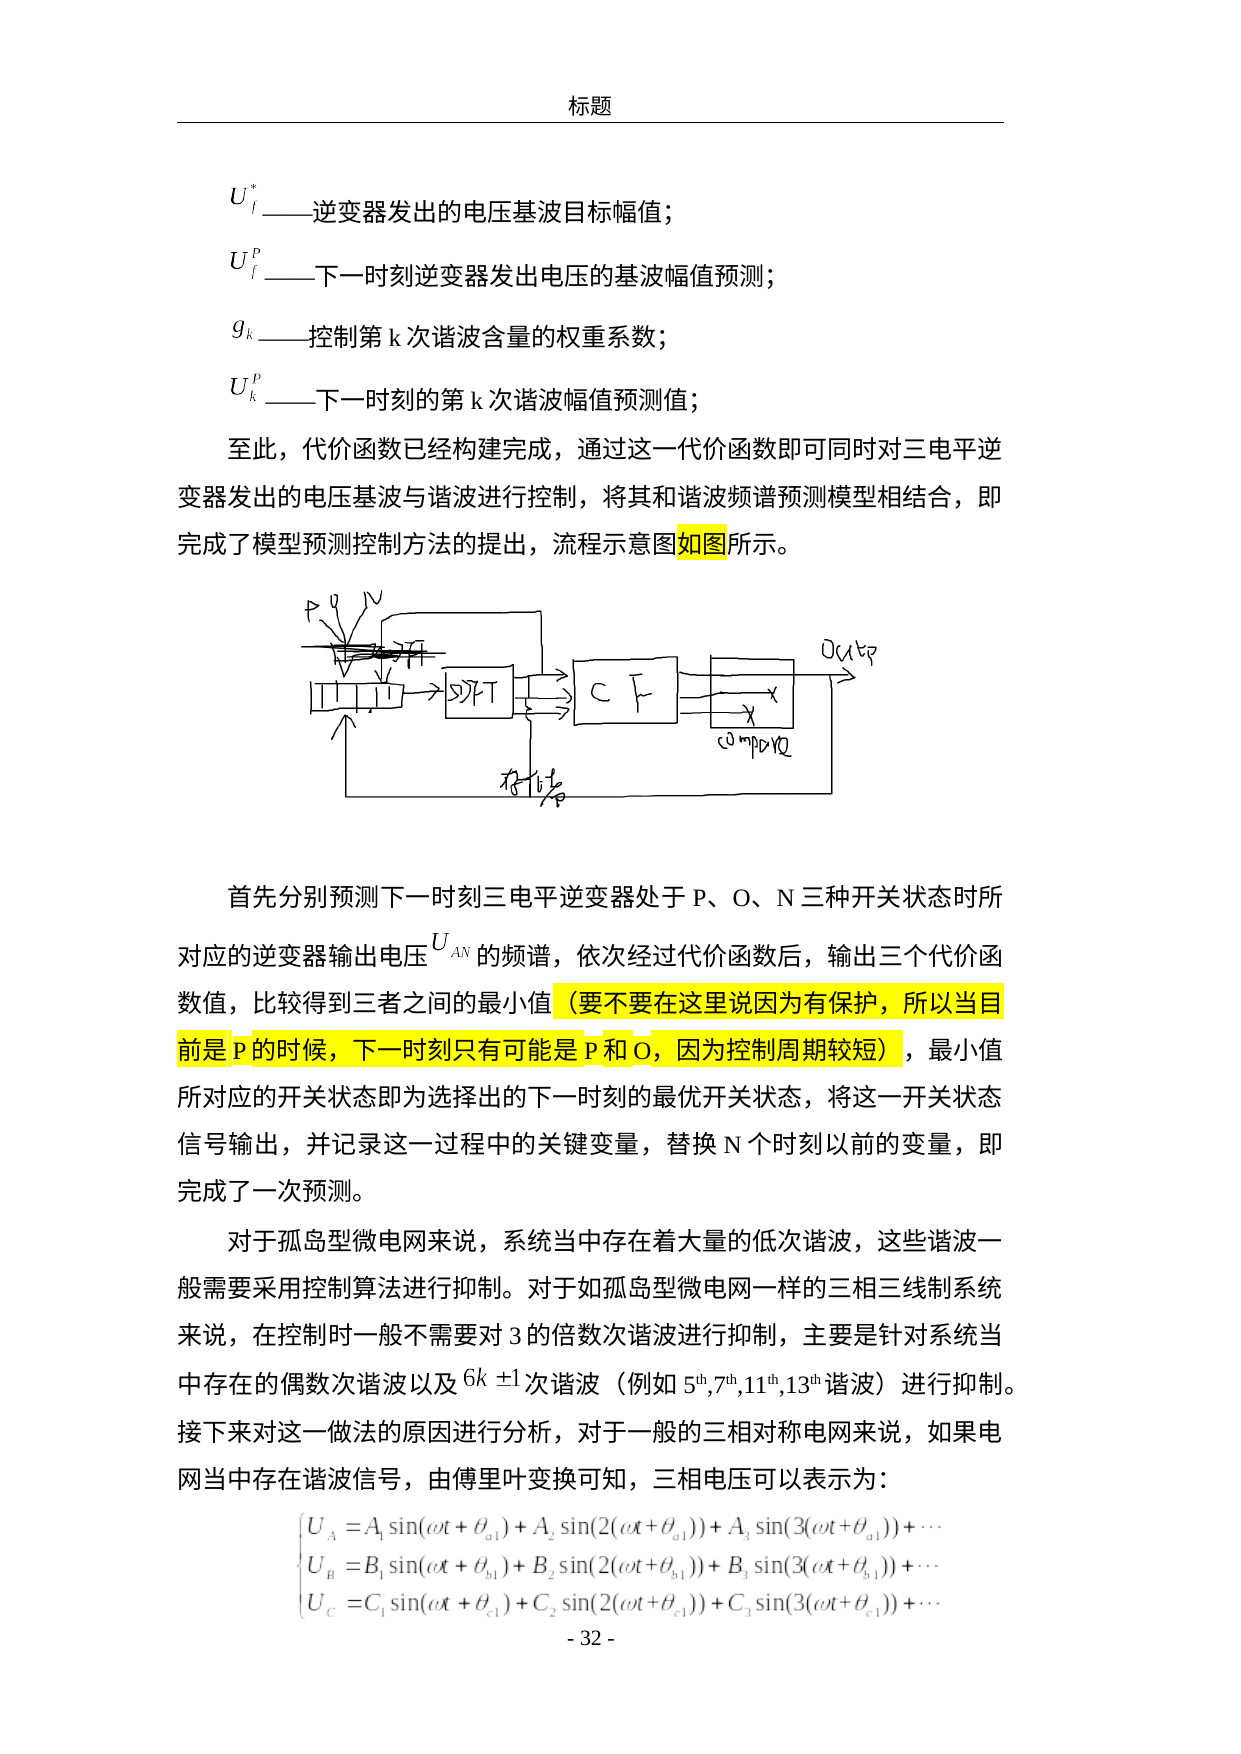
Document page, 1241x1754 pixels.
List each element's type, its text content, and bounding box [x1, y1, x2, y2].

text ——控制第k次谐波含量的权重系数； [177, 306, 1004, 354]
text ——下一时刻逆变器发出电压的基波幅值预测； [177, 242, 1004, 293]
text ——下一时刻的第k次谐波幅值预测值； [177, 367, 1004, 417]
text 首先分别预测下一时刻三电平逆变器处于P、O、N三种开关状态时所对应的逆变器输出电压的频谱，依次经过代价函数后，输出三个代价函数值，比较得到三者之间的最小值（要不要在这里说因为有保护，所以当目前是P的时候，下一时刻只有可能是P和O，因为控制周期较短），最小值所对应的开关状态即为选择出的下一时刻的最优开关状态，将这一开关状态信号输出，并记录这一过程中的关键变量，替换N个时刻以前的变量，即完成了一次预测。 [177, 877, 1004, 1208]
text 至此，代价函数已经构建完成，通过这一代价函数即可同时对三电平逆变器发出的电压基波与谐波进行控制，将其和谐波频谱预测模型相结合，即完成了模型预测控制方法的提出，流程示意图如图所示。 [177, 430, 1004, 560]
text ——逆变器发出的电压基波目标幅值； [177, 177, 1004, 228]
text 对于孤岛型微电网来说，系统当中存在着大量的低次谐波，这些谐波一般需要采用控制算法进行抑制。对于如孤岛型微电网一样的三相三线制系统来说，在控制时一般不需要对3的倍数次谐波进行抑制，主要是针对系统当中存在的偶数次谐波以及次谐波（例如5th,7th,11th,13th谐波）进行抑制。接下来对这一做法的原因进行分析，对于一般的三相对称电网来说，如果电网当中存在谐波信号，由傅里叶变换可知，三相电压可以表示为： [177, 1221, 1004, 1495]
